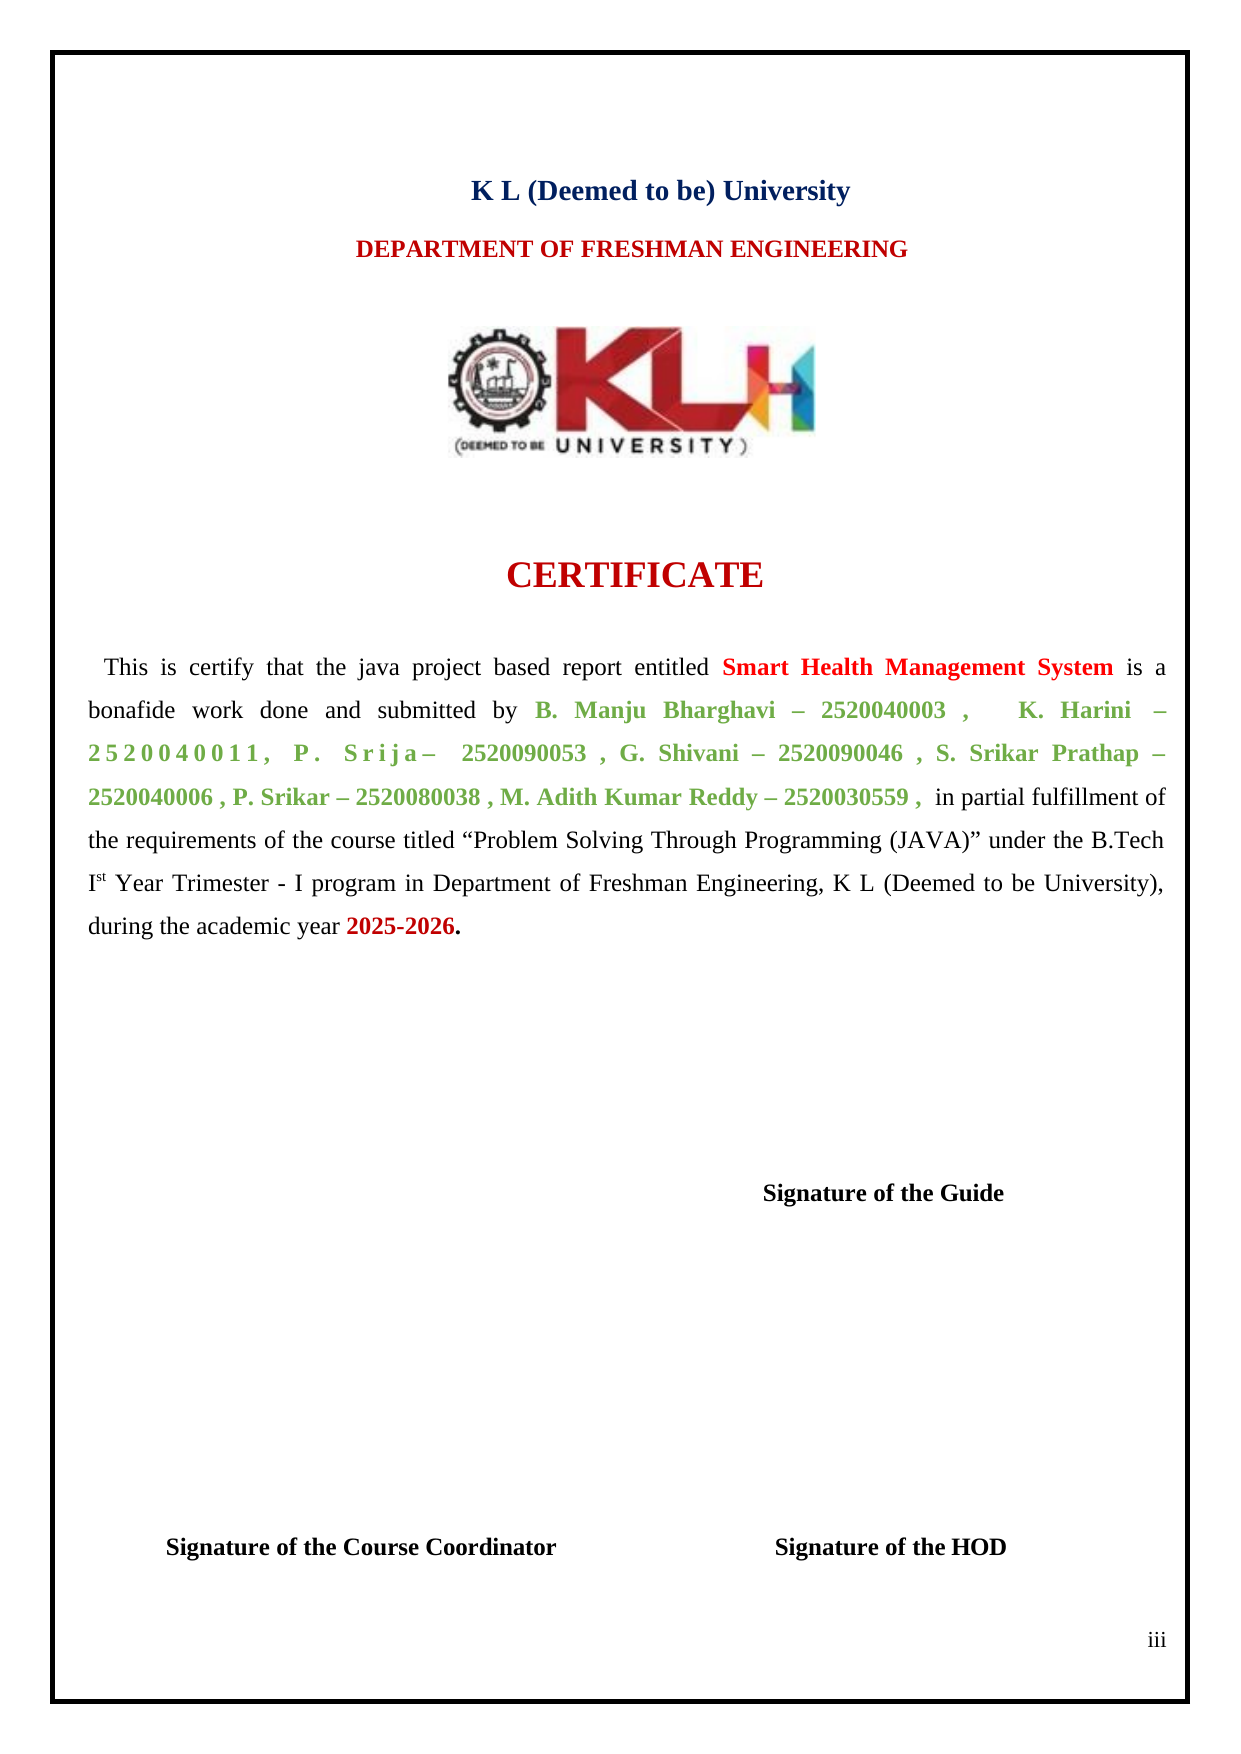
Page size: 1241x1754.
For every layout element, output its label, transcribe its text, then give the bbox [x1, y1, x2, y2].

text This is certify that the java project based report entitled Smart Health Management System is a bonafide work done and submitted by B. Manju Bharghavi – 2520040003 , K. Harini – 2520040011, P. Srija– 2520090053 , G. Shivani – 2520090046 , S. Srikar Prathap – 2520040006 , P. Srikar – 2520080038 , M. Adith Kumar Reddy – 2520030559 , in partial fulfillment of the requirements of the course titled “Problem Solving Through Programming (JAVA)” under the B.Tech Ist Year Trimester - I program in Department of Freshman Engineering, K L (Deemed to be University), during the academic year 2025-2026. [88, 652, 1166, 940]
text K L (Deemed to be) University [471, 173, 1166, 206]
text CERTIFICATE [104, 553, 1166, 596]
text Signature of the Guide [74, 1178, 1004, 1206]
subtitle DEPARTMENT OF FRESHMAN ENGINEERING [97, 234, 1166, 263]
text Signature of the Course Coordinator Signature of the HOD [74, 1532, 1007, 1561]
picture [447, 326, 816, 458]
